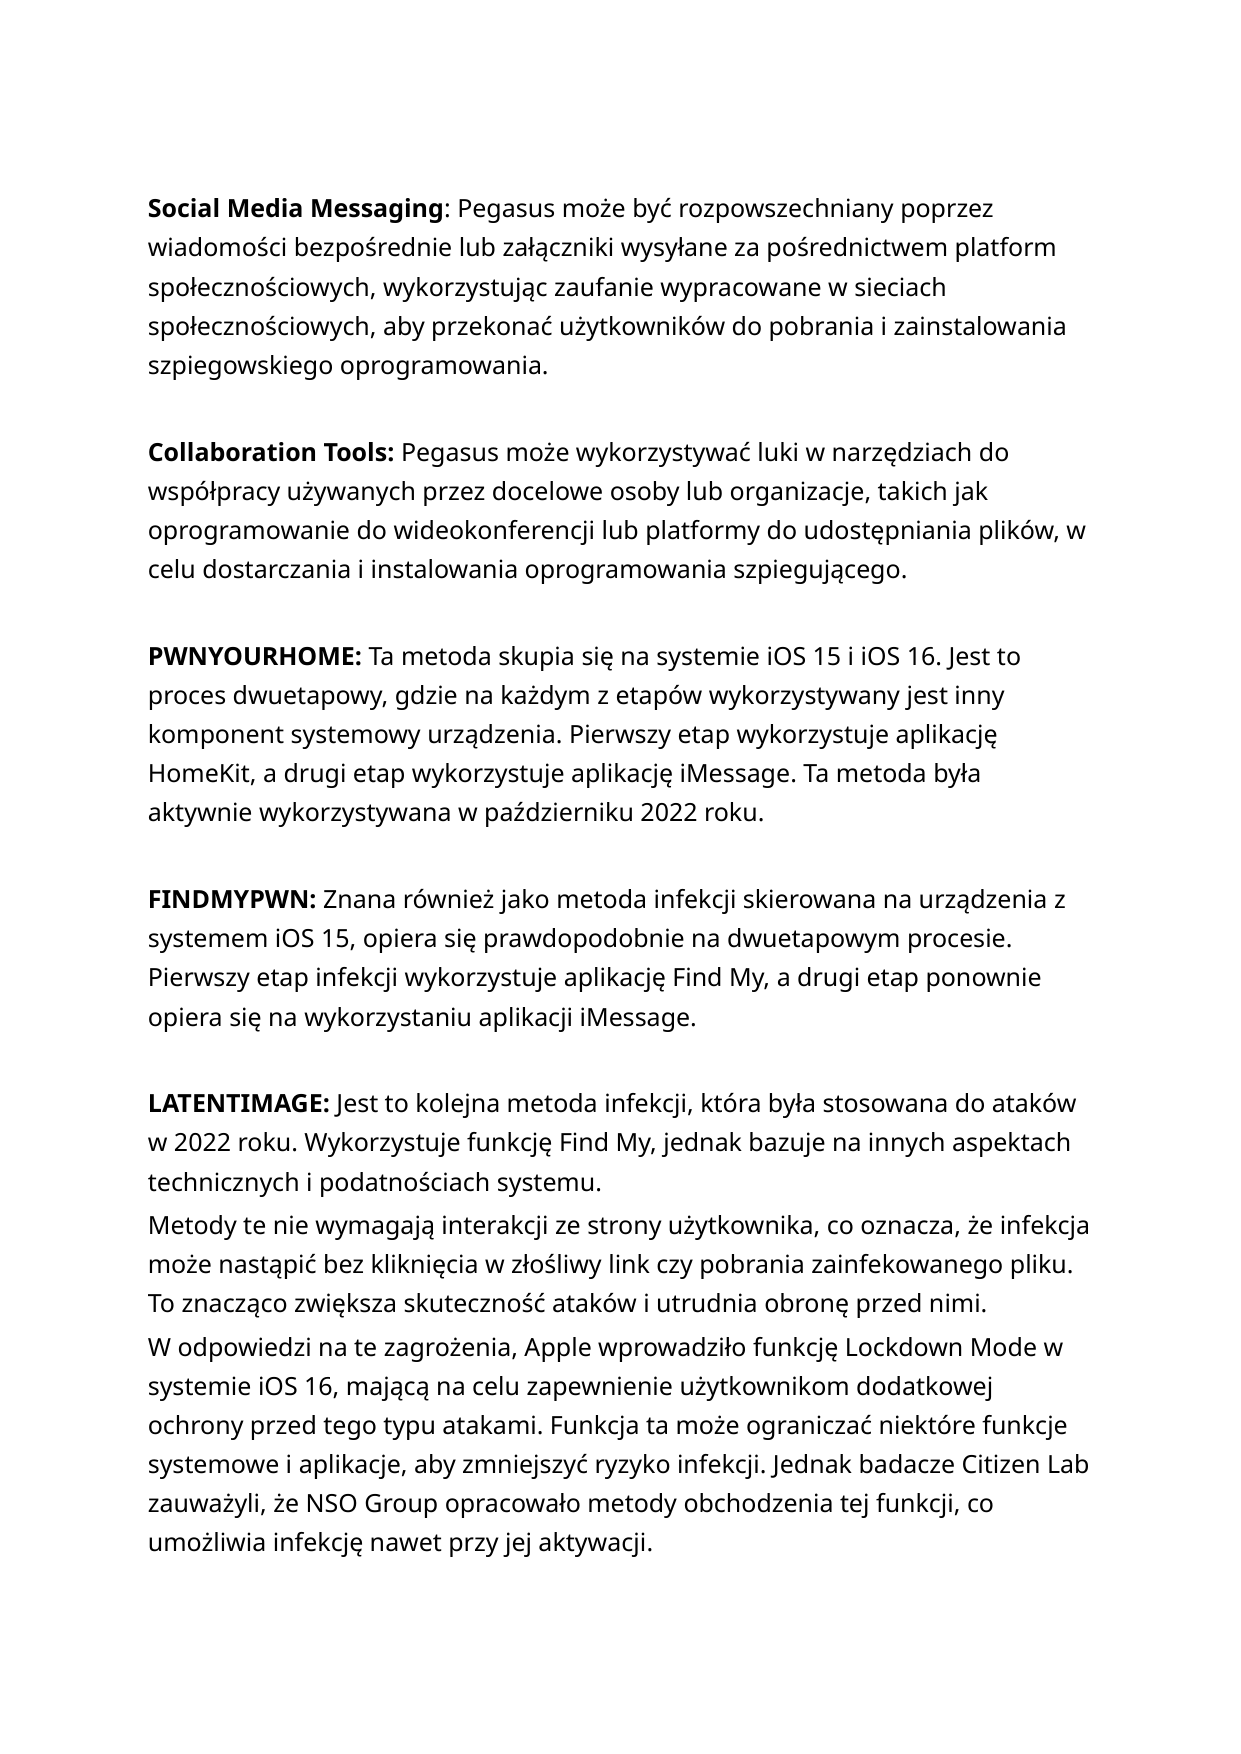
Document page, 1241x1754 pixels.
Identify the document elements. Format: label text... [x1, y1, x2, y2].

text Collaboration Tools: Pegasus może wykorzystywać luki w narzędziach do współpracy używanych przez docelowe osoby lub organizacje, takich jak oprogramowanie do wideokonferencji lub platformy do udostępniania plików, w celu dostarczania i instalowania oprogramowania szpiegującego. [148, 434, 1093, 586]
text Social Media Messaging: Pegasus może być rozpowszechniany poprzez wiadomości bezpośrednie lub załączniki wysyłane za pośrednictwem platform społecznościowych, wykorzystując zaufanie wypracowane w sieciach społecznościowych, aby przekonać użytkowników do pobrania i zainstalowania szpiegowskiego oprogramowania. [148, 191, 1093, 382]
text FINDMYPWN: Znana również jako metoda infekcji skierowana na urządzenia z systemem iOS 15, opiera się prawdopodobnie na dwuetapowym procesie. Pierwszy etap infekcji wykorzystuje aplikację Find My, a drugi etap ponownie opiera się na wykorzystaniu aplikacji iMessage. [148, 882, 1093, 1033]
text LATENTIMAGE: Jest to kolejna metoda infekcji, która była stosowana do ataków w 2022 roku. Wykorzystuje funkcję Find My, jednak bazuje na innych aspektach technicznych i podatnościach systemu. [148, 1086, 1093, 1198]
text Metody te nie wymagają interakcji ze strony użytkownika, co oznacza, że infekcja może nastąpić bez kliknięcia w złośliwy link czy pobrania zainfekowanego pliku. To znacząco zwiększa skuteczność ataków i utrudnia obronę przed nimi. [148, 1208, 1093, 1320]
text PWNYOURHOME: Ta metoda skupia się na systemie iOS 15 i iOS 16. Jest to proces dwuetapowy, gdzie na każdym z etapów wykorzystywany jest inny komponent systemowy urządzenia. Pierwszy etap wykorzystuje aplikację HomeKit, a drugi etap wykorzystuje aplikację iMessage. Ta metoda była aktywnie wykorzystywana w październiku 2022 roku. [148, 638, 1093, 829]
text W odpowiedzi na te zagrożenia, Apple wprowadziło funkcję Lockdown Mode w systemie iOS 16, mającą na celu zapewnienie użytkownikom dodatkowej ochrony przed tego typu atakami. Funkcja ta może ograniczać niektóre funkcje systemowe i aplikacje, aby zmniejszyć ryzyko infekcji. Jednak badacze Citizen Lab zauważyli, że NSO Group opracowało metody obchodzenia tej funkcji, co umożliwia infekcję nawet przy jej aktywacji​​. [148, 1329, 1093, 1559]
